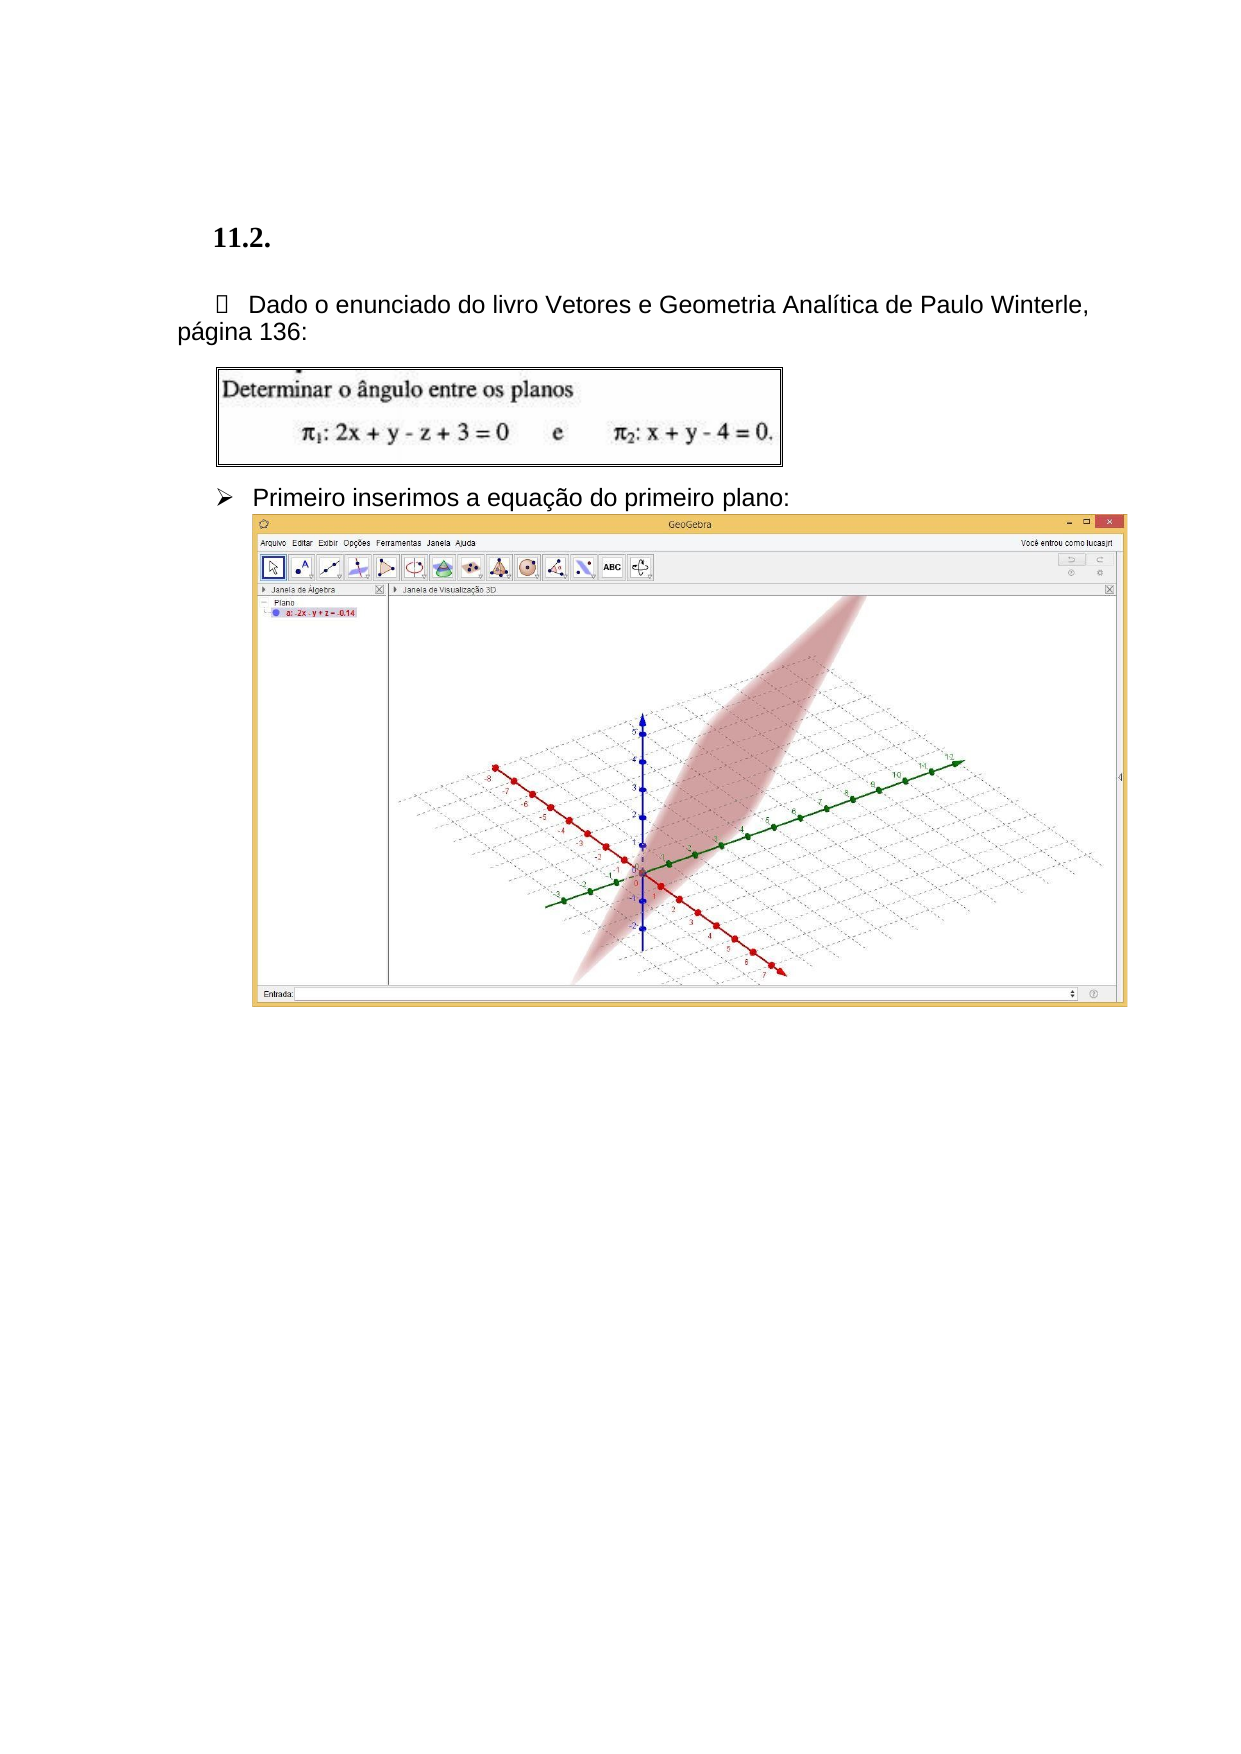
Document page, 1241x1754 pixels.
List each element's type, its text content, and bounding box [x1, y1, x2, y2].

picture [252, 514, 1128, 1007]
picture [219, 370, 780, 464]
text  Dado o enunciado do livro Vetores e Geometria Analítica de Paulo Winterle, página 136: [177, 291, 1149, 346]
list Primeiro inserimos a equação do primeiro plano: [215, 483, 1148, 512]
